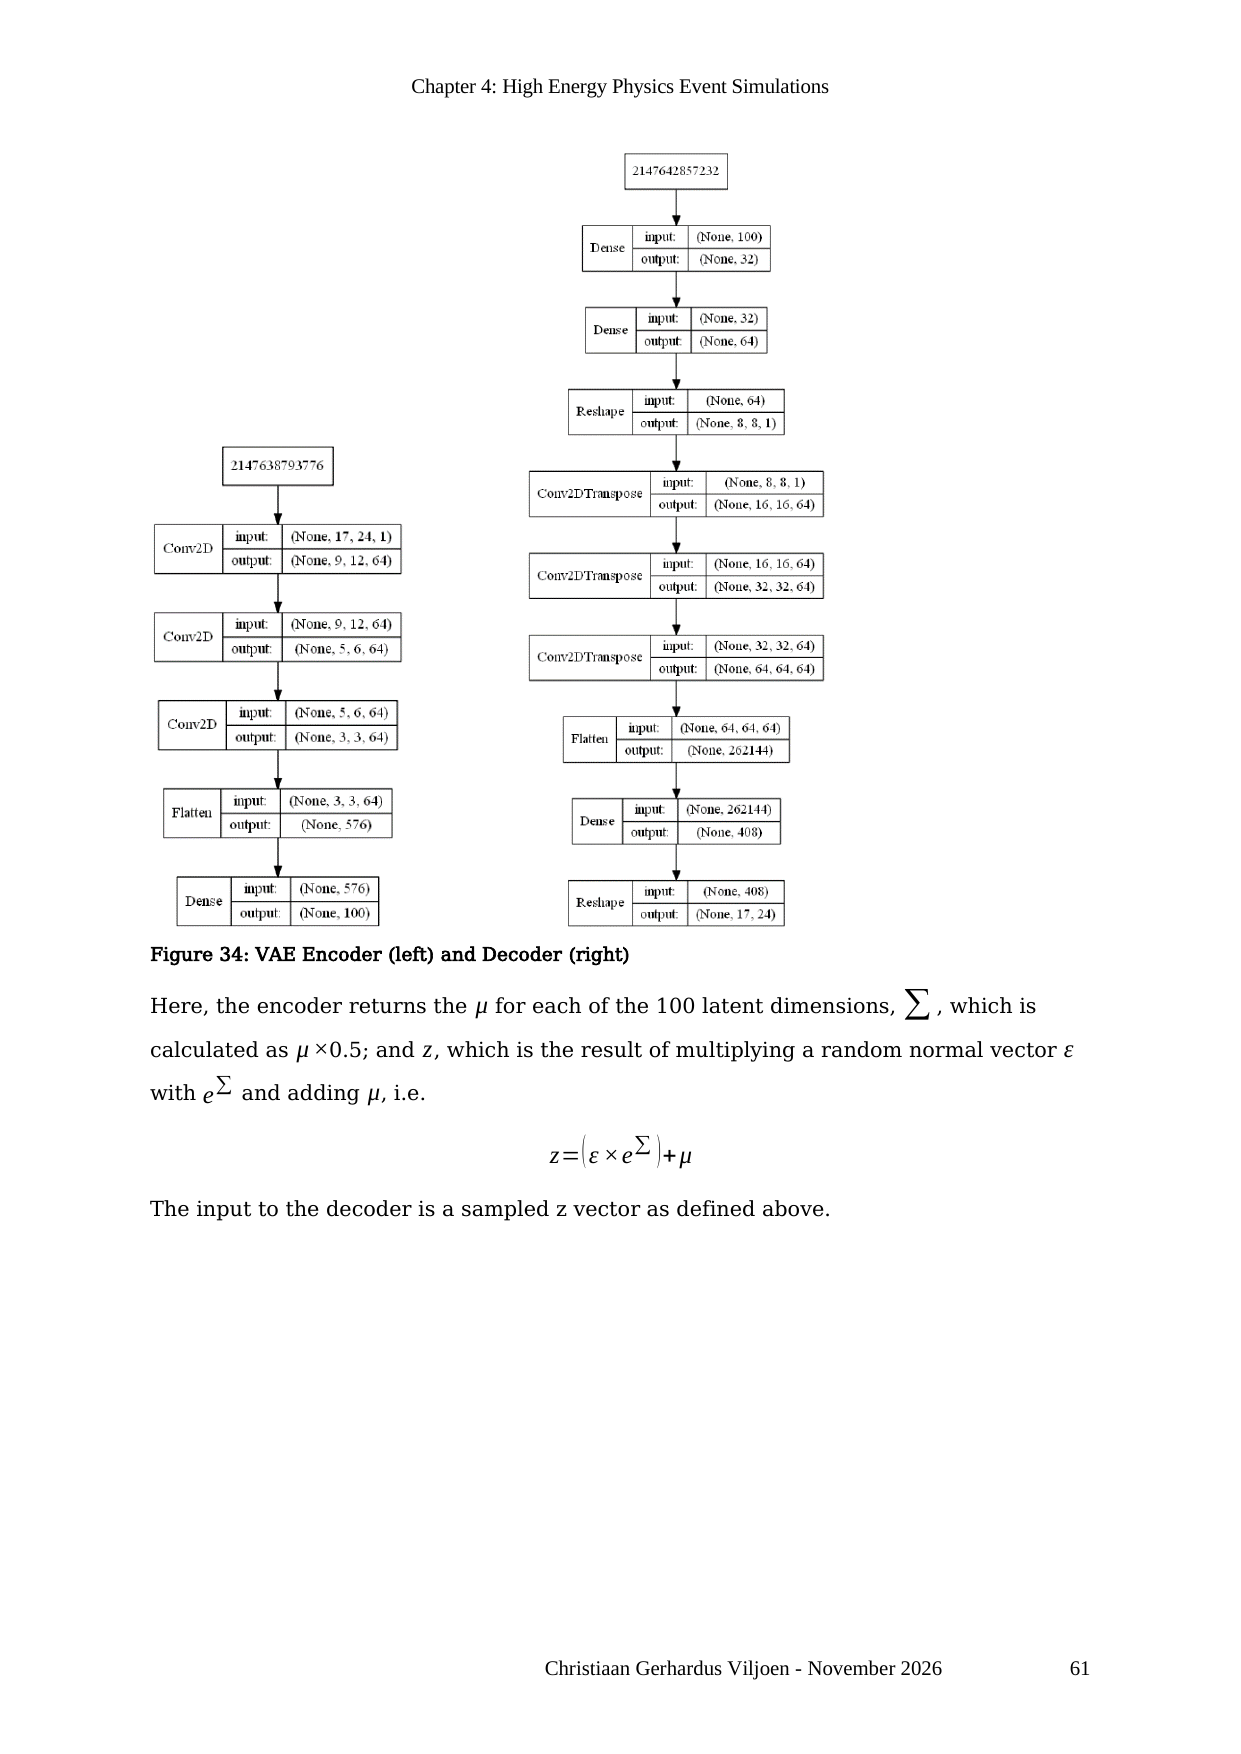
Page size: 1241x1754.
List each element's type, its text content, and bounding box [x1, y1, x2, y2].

text Here, the encoder returns the for each of the 100 latent dimensions, , which is calculated as 0.5; and , which is the result of multiplying a random normal vector with and adding , i.e. [150, 988, 1090, 1109]
picture [525, 150, 827, 930]
text The input to the decoder is a sampled z vector as defined above. [150, 1196, 1090, 1221]
picture [150, 442, 405, 930]
